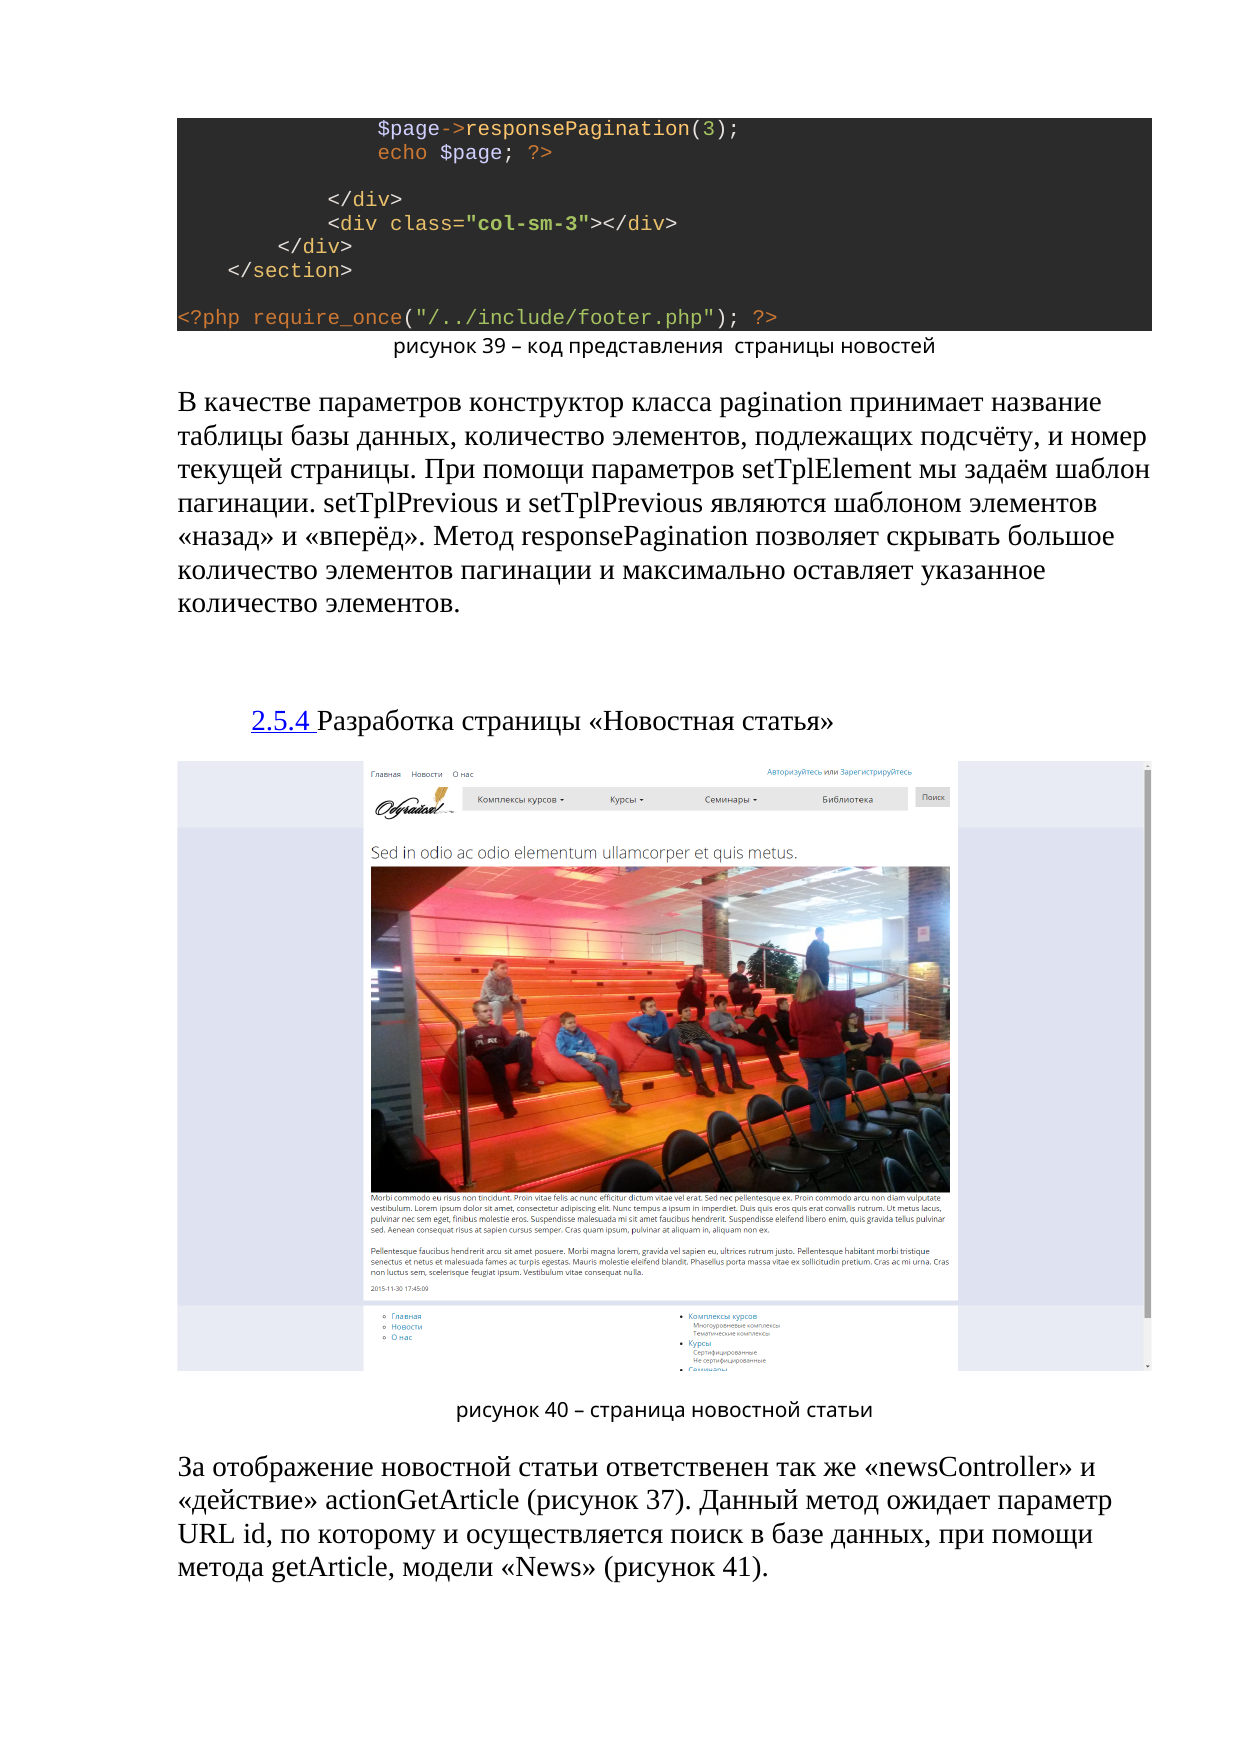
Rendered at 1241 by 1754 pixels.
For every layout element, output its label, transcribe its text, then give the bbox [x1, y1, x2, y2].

text рисунок 40 – страница новостной статьи [177, 1395, 1152, 1424]
text За отображение новостной статьи ответственен так же «newsController» и «действие» actionGetArticle (рисунок 37). Данный метод ожидает параметр URL id, по которому и осуществляется поиск в базе данных, при помощи метода getArticle, модели «News» (рисунок 41). [177, 1449, 1152, 1583]
text рисунок 39 – код представления страницы новостей [177, 331, 1152, 359]
text 2.5.4 Разработка страницы «Новостная статья» [177, 703, 1152, 736]
text В качестве параметров конструктор класса pagination принимает название таблицы базы данных, количество элементов, подлежащих подсчёту, и номер текущей страницы. При помощи параметров setTplElement мы задаём шаблон пагинации. setTplPrevious и setTplPrevious являются шаблоном элементов «назад» и «вперёд». Метод responsePagination позволяет скрывать большое количество элементов пагинации и максимально оставляет указанное количество элементов. [177, 384, 1152, 619]
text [177, 118, 1152, 331]
picture [177, 761, 1152, 1371]
